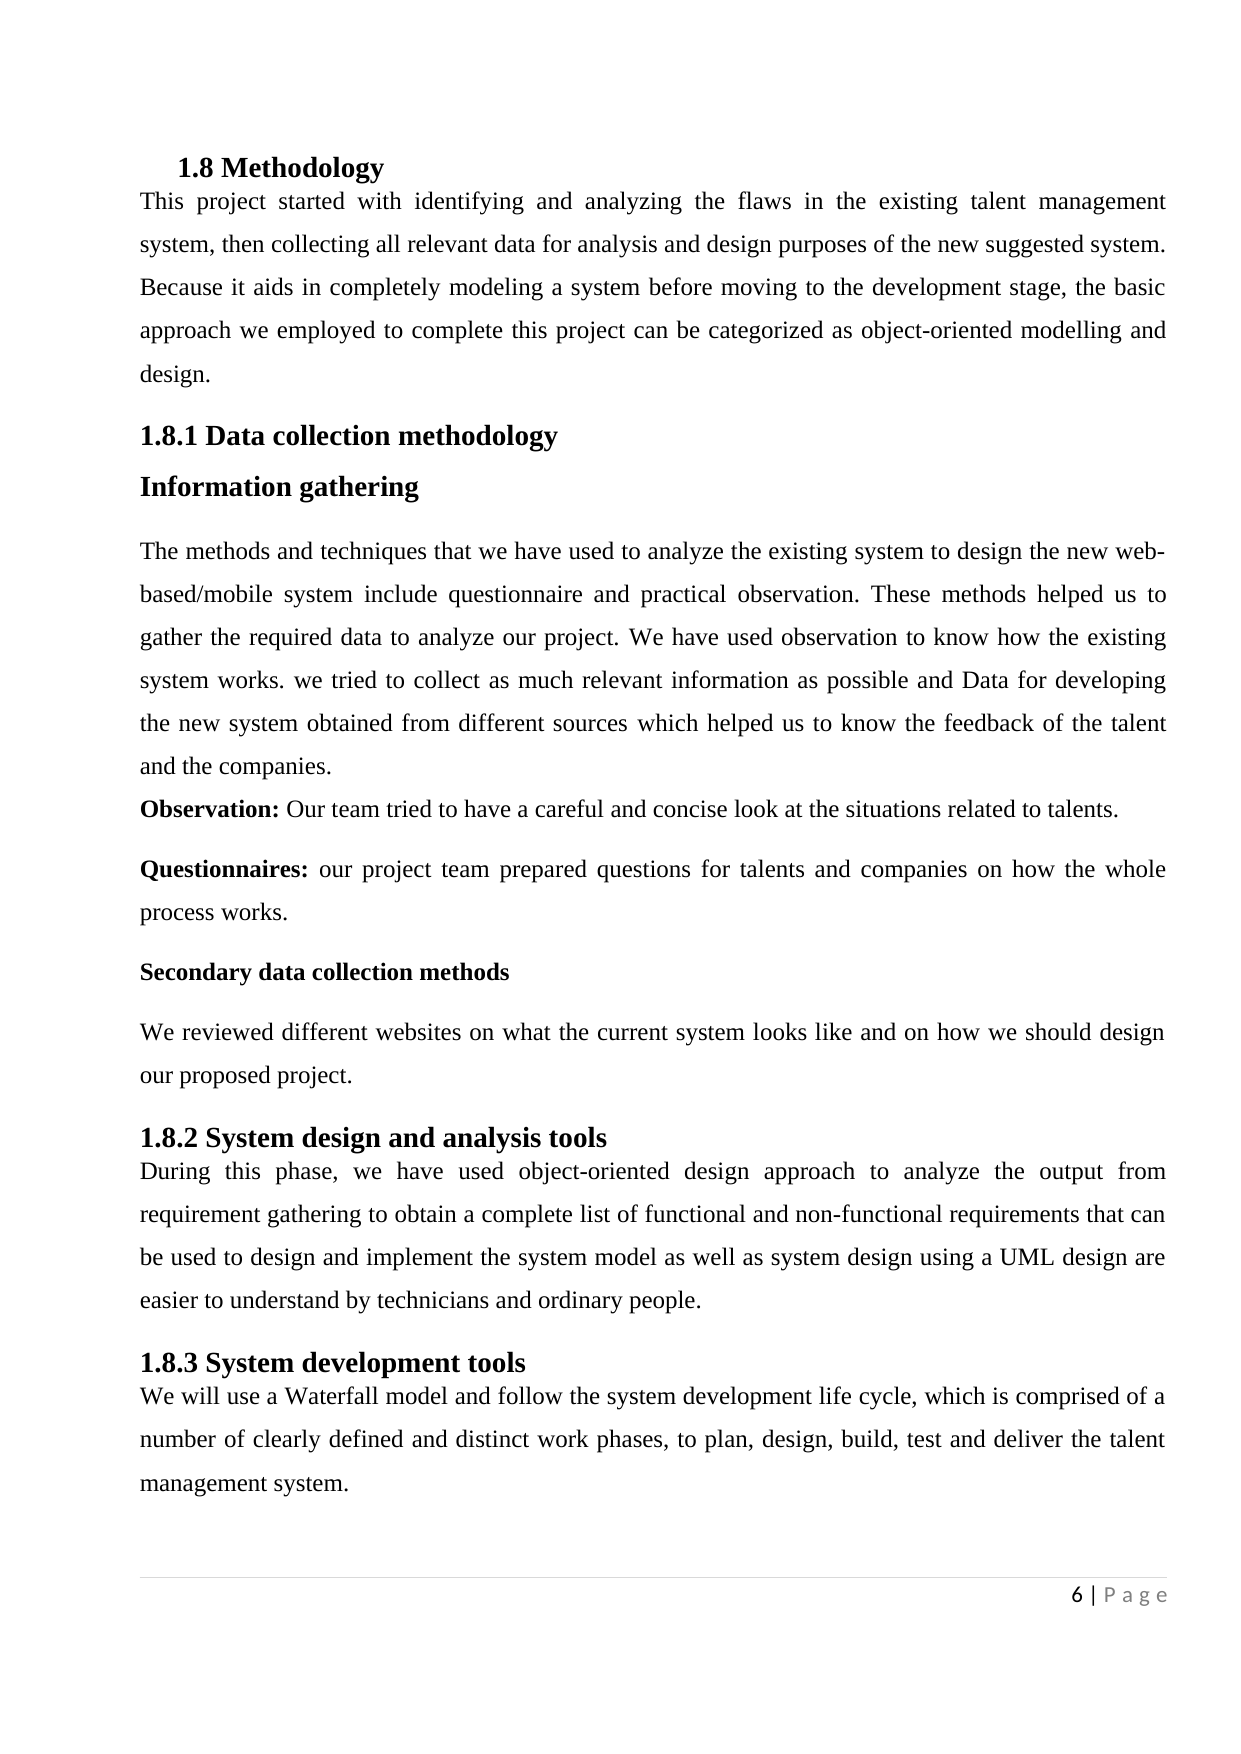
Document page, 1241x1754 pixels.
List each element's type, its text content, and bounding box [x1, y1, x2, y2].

text The methods and techniques that we have used to analyze the existing system to design the new web-based/mobile system include questionnaire and practical observation. These methods helped us to gather the required data to analyze our project. We have used observation to know how the existing system works. we tried to collect as much relevant information as possible and Data for developing the new system obtained from different sources which helped us to know the feedback of the talent and the companies. [139, 536, 1167, 780]
text We reviewed different websites on what the current system looks like and on how we should design our proposed project. [139, 1017, 1167, 1089]
text Information gathering [139, 469, 1167, 502]
text Observation: Our team tried to have a careful and concise look at the situations related to talents. [139, 794, 1167, 823]
subtitle 1.8 Methodology [139, 150, 1167, 183]
text Secondary data collection methods [139, 957, 1167, 986]
text We will use a Waterfall model and follow the system development life cycle, which is comprised of a number of clearly defined and distinct work phases, to plan, design, build, test and deliver the talent management system. [139, 1381, 1167, 1496]
subtitle 1.8.1 Data collection methodology [139, 418, 1167, 452]
text Questionnaires: our project team prepared questions for talents and companies on how the whole process works. [139, 854, 1167, 926]
text During this phase, we have used object-oriented design approach to analyze the output from requirement gathering to obtain a complete list of functional and non-functional requirements that can be used to design and implement the system model as well as system design using a UML design are easier to understand by technicians and ordinary people. [139, 1156, 1167, 1314]
subtitle 1.8.3 System development tools [139, 1345, 1167, 1379]
text This project started with identifying and analyzing the flaws in the existing talent management system, then collecting all relevant data for analysis and design purposes of the new suggested system. Because it aids in completely modeling a system before moving to the development stage, the basic approach we employed to complete this project can be categorized as object-oriented modelling and design. [139, 186, 1167, 387]
subtitle 1.8.2 System design and analysis tools [139, 1120, 1167, 1153]
